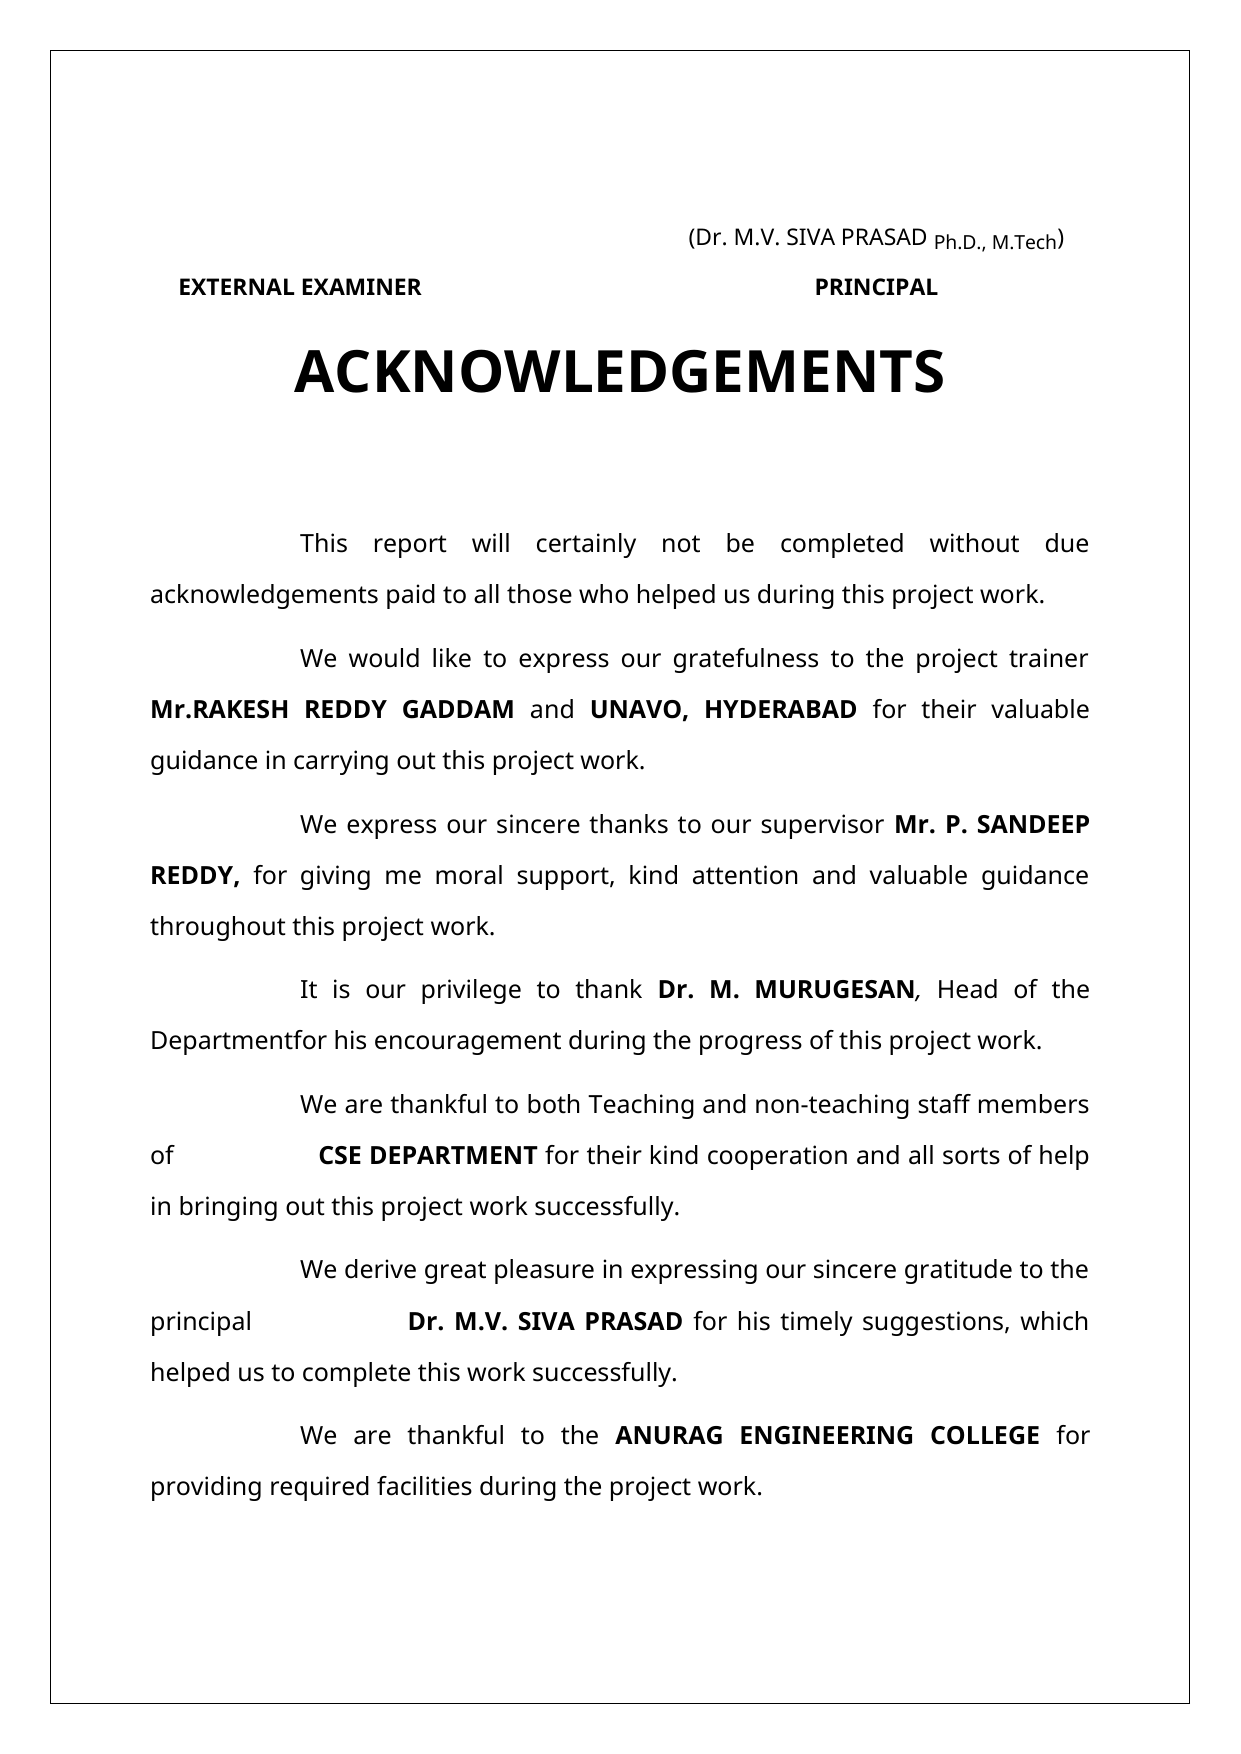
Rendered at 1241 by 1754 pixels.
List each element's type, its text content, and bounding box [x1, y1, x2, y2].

text We are thankful to the ANURAG ENGINEERING COLLEGE for providing required facilities during the project work. [150, 1418, 1090, 1503]
text (Dr. M.V. SIVA PRASAD Ph.D., M.Tech) EXTERNAL EXAMINER PRINCIPAL [178, 209, 1090, 302]
text We are thankful to both Teaching and non-teaching staff members of CSE DEPARTMENT for their kind cooperation and all sorts of help in bringing out this project work successfully. [150, 1087, 1090, 1223]
text ACKNOWLEDGEMENTS [150, 330, 1090, 409]
text This report will certainly not be completed without due acknowledgements paid to all those who helped us during this project work. [150, 526, 1090, 611]
text We derive great pleasure in expressing our sincere gratitude to the principal Dr. M.V. SIVA PRASAD for his timely suggestions, which helped us to complete this work successfully. [150, 1252, 1090, 1388]
text We would like to express our gratefulness to the project trainer Mr.RAKESH REDDY GADDAM and UNAVO, HYDERABAD for their valuable guidance in carrying out this project work. [150, 641, 1090, 777]
text We express our sincere thanks to our supervisor Mr. P. SANDEEP REDDY, for giving me moral support, kind attention and valuable guidance throughout this project work. [150, 806, 1090, 942]
text It is our privilege to thank Dr. M. MURUGESAN, Head of the Departmentfor his encouragement during the progress of this project work. [150, 972, 1090, 1057]
